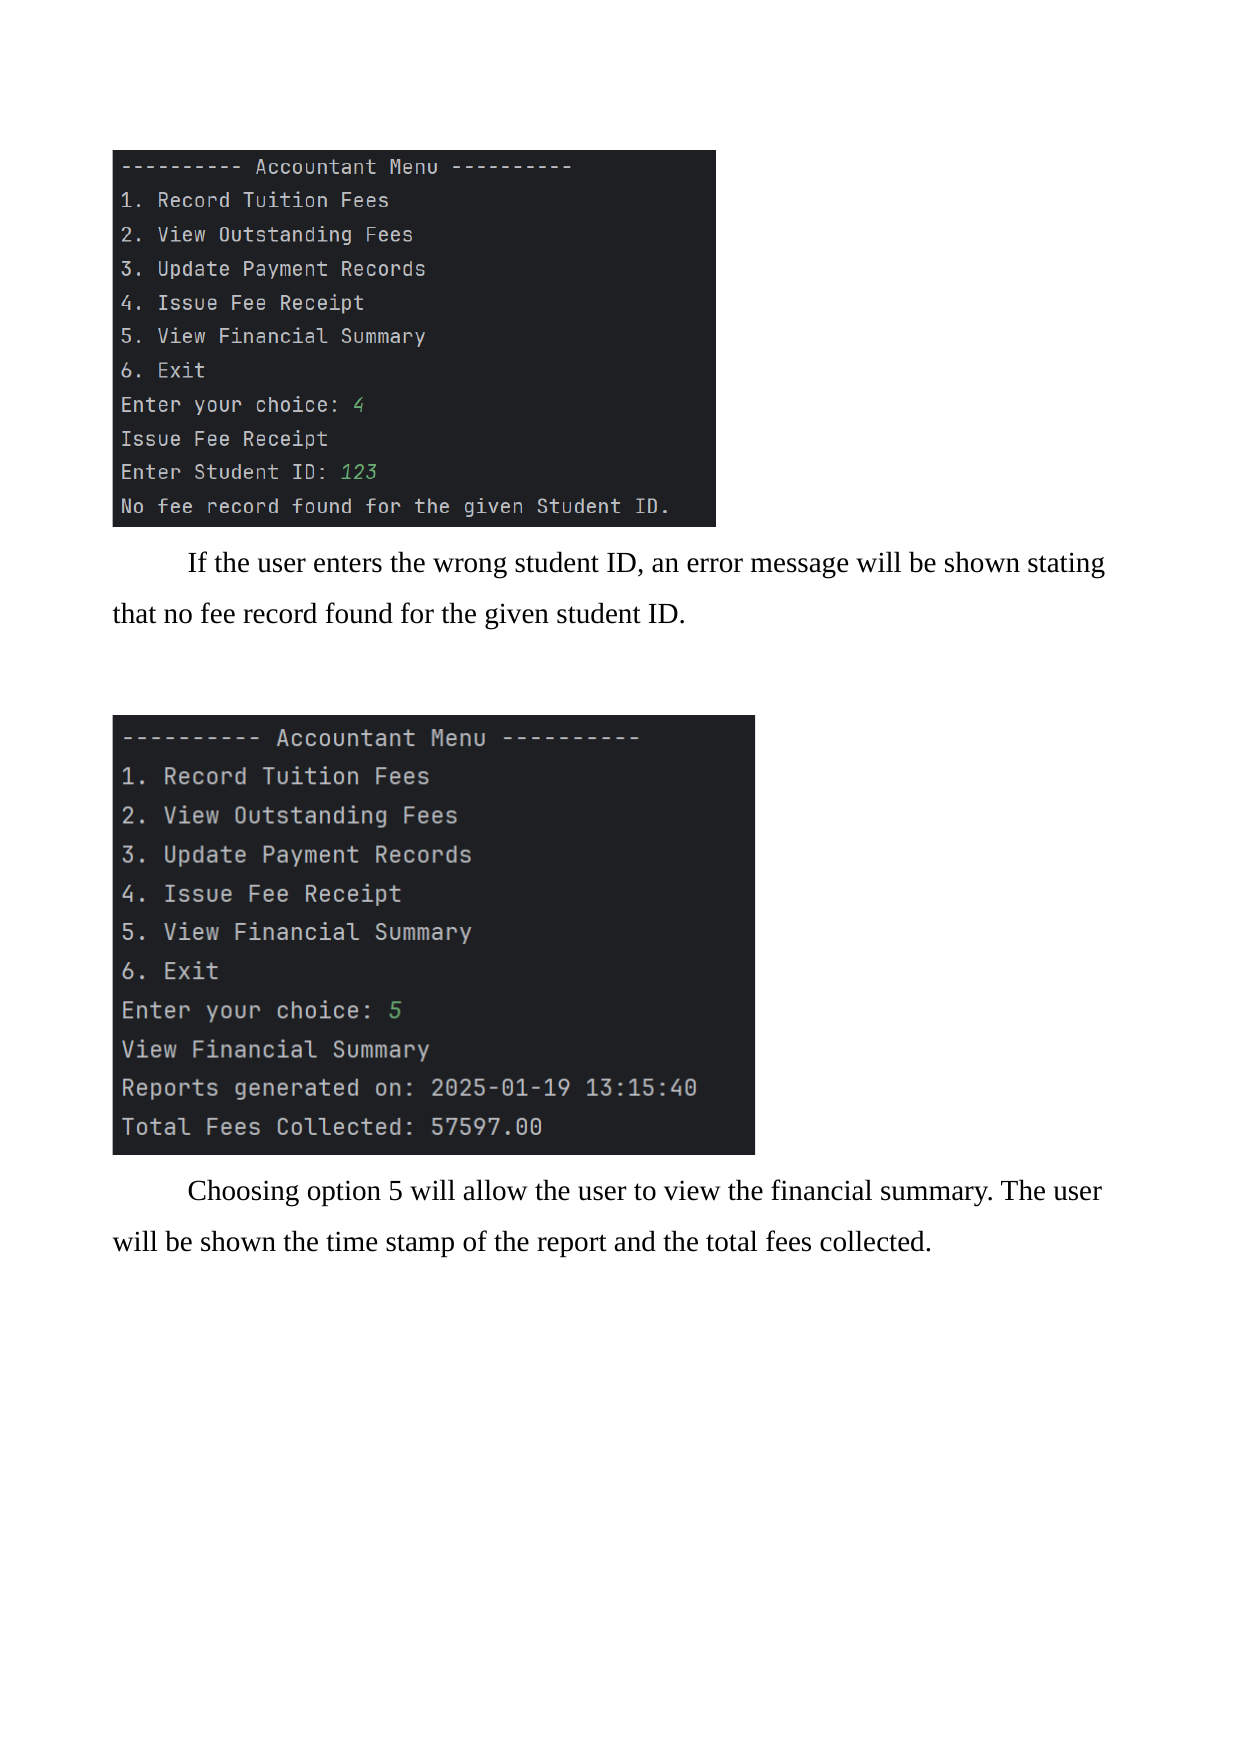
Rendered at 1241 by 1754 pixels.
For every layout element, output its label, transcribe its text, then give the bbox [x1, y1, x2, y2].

text Choosing option 5 will allow the user to view the financial summary. The user will be shown the time stamp of the report and the total fees collected. [112, 1173, 1128, 1257]
picture [112, 715, 755, 1155]
text If the user enters the wrong student ID, an error message will be shown stating that no fee record found for the given student ID. [112, 545, 1128, 629]
picture [112, 150, 716, 527]
